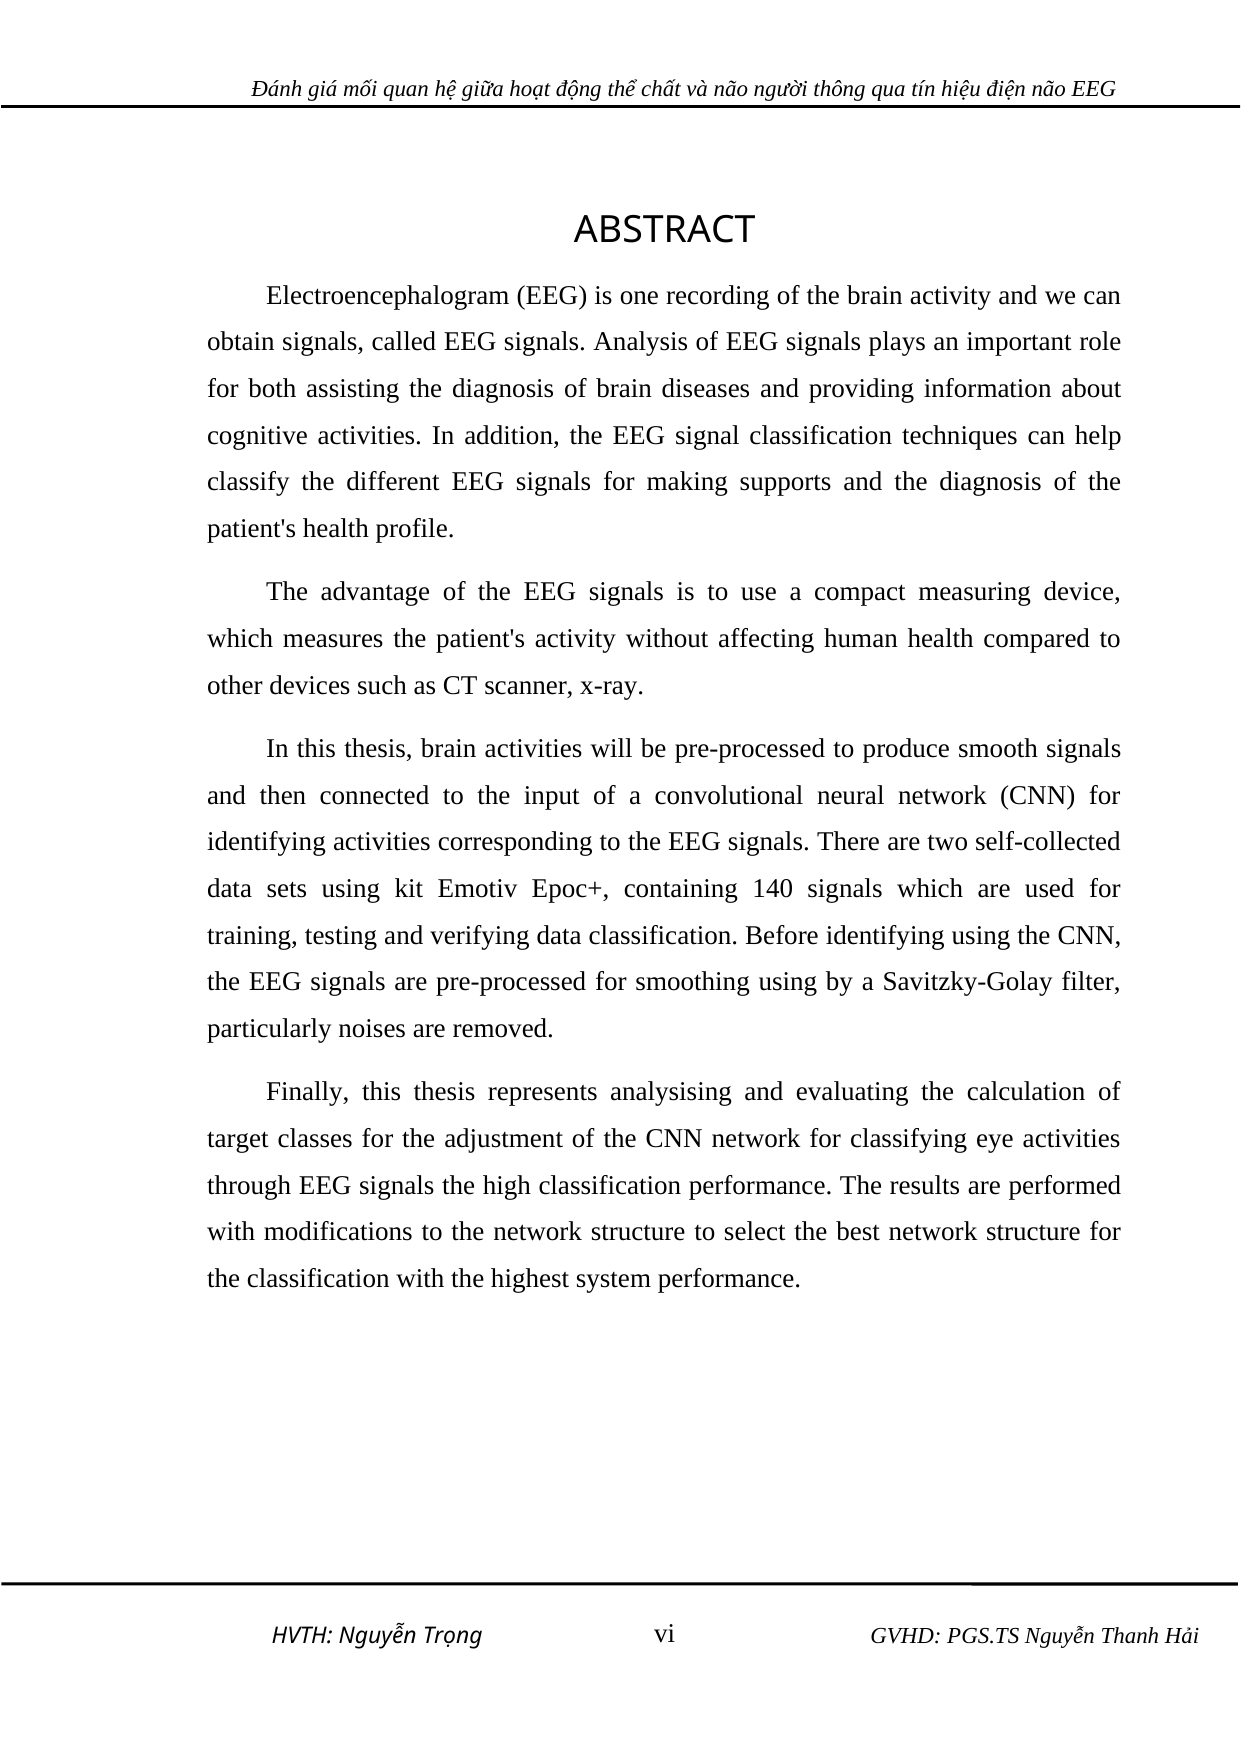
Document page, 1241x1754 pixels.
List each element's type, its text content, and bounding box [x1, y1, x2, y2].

text In this thesis, brain activities will be pre-processed to produce smooth signals and then connected to the input of a convolutional neural network (CNN) for identifying activities corresponding to the EEG signals. There are two self-collected data sets using kit Emotiv Epoc+, containing 140 signals which are used for training, testing and verifying data classification. Before identifying using the CNN, the EEG signals are pre-processed for smoothing using by a Savitzky-Golay filter, particularly noises are removed. [207, 732, 1122, 1043]
text Electroencephalogram (EEG) is one recording of the brain activity and we can obtain signals, called EEG signals. Analysis of EEG signals plays an important role for both assisting the diagnosis of brain diseases and providing information about cognitive activities. In addition, the EEG signal classification techniques can help classify the different EEG signals for making supports and the diagnosis of the patient's health profile. [207, 279, 1122, 543]
text Finally, this thesis represents analysising and evaluating the calculation of target classes for the adjustment of the CNN network for classifying eye activities through EEG signals the high classification performance. The results are performed with modifications to the network structure to select the best network structure for the classification with the highest system performance. [207, 1075, 1122, 1293]
text The advantage of the EEG signals is to use a compact measuring device, which measures the patient's activity without affecting human health compared to other devices such as CT scanner, x-ray. [207, 575, 1122, 700]
subtitle ABSTRACT [207, 202, 1122, 253]
